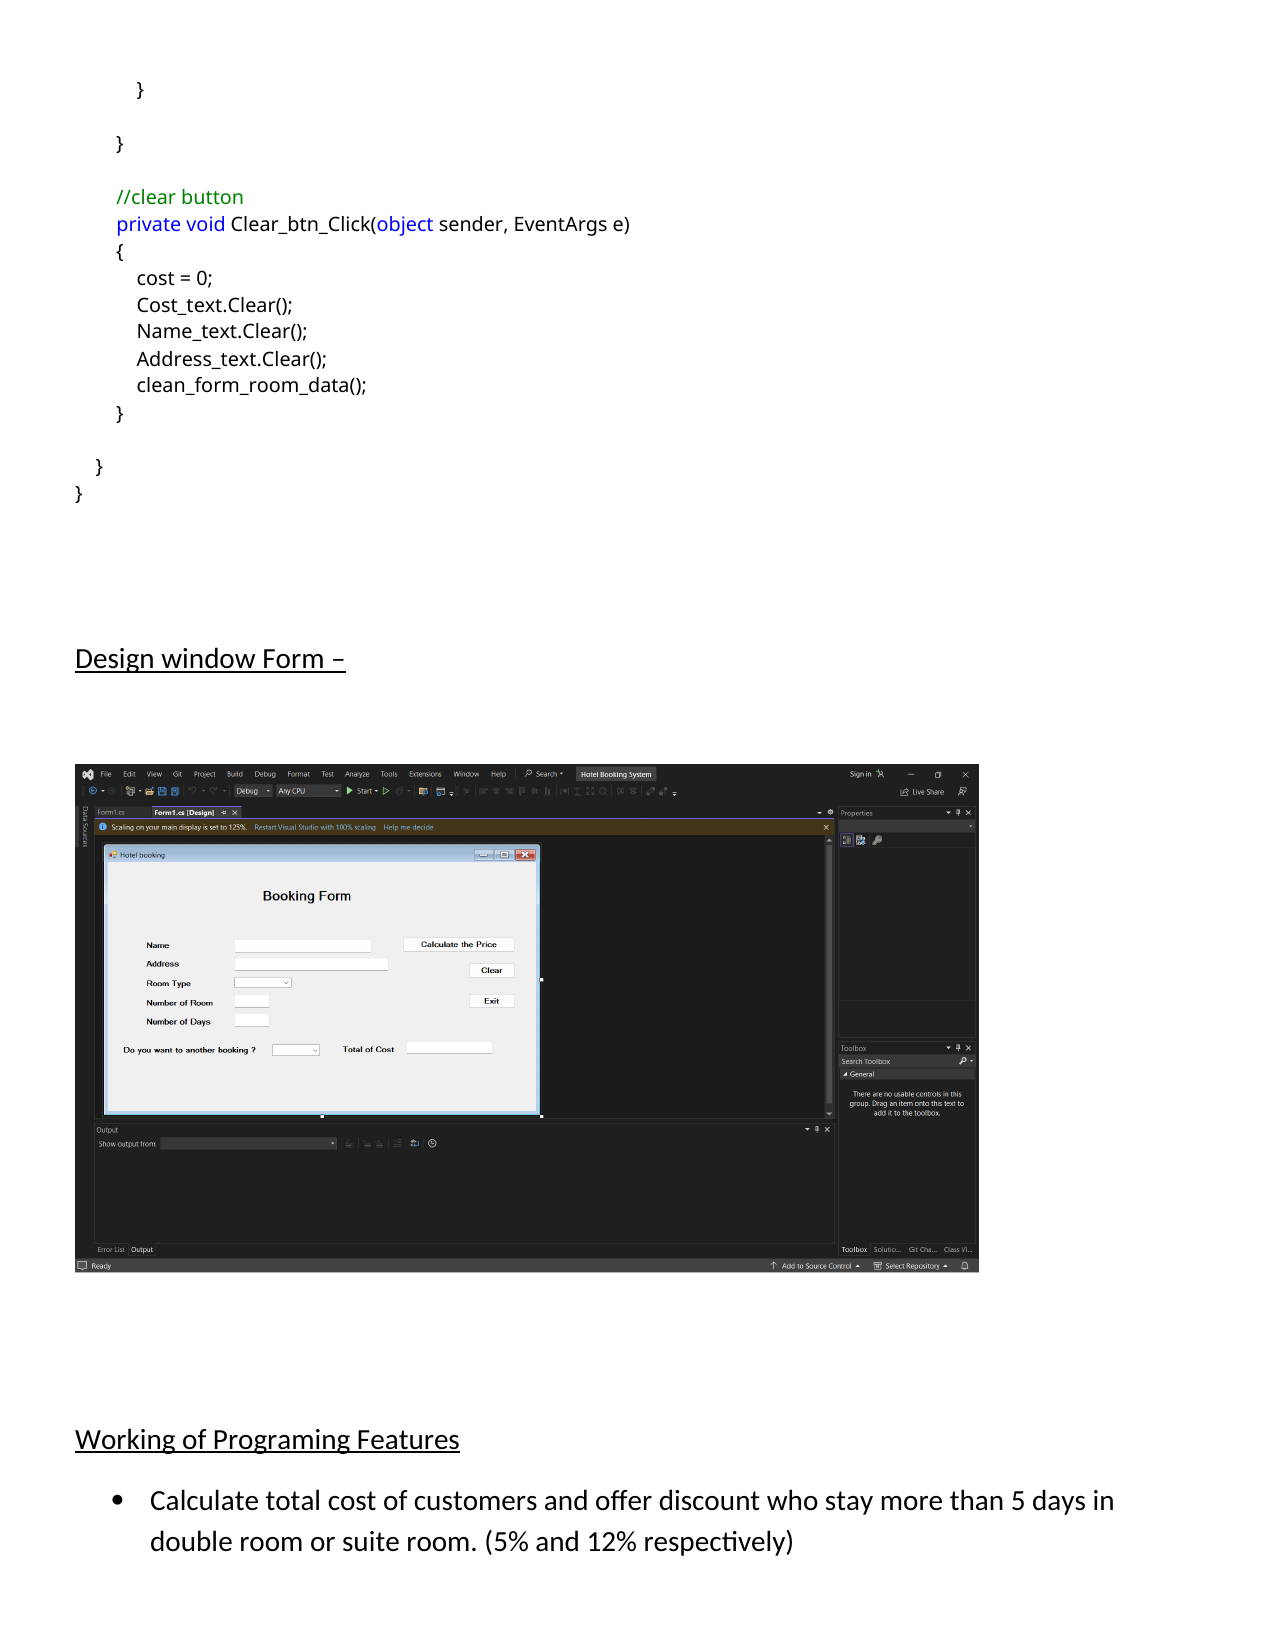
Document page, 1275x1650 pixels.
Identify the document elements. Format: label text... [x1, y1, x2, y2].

text } [75, 129, 1200, 156]
list Calculate total cost of customers and offer discount who stay more than 5 days in double room or suite room. (5% and 12% respectively) [112, 1482, 1200, 1559]
text Address_text.Clear(); [75, 345, 1200, 372]
text private void Clear_btn_Click(object sender, EventArgs e) [75, 210, 1200, 237]
picture [75, 764, 979, 1273]
text Working of Programing Features [75, 1421, 1200, 1456]
text Name_text.Clear(); [75, 318, 1200, 345]
text } [75, 480, 1200, 507]
text Design window Form – [75, 641, 1200, 676]
text Cost_text.Clear(); [75, 291, 1200, 318]
text clean_form_room_data(); [75, 372, 1200, 399]
text cost = 0; [75, 264, 1200, 291]
text } [75, 453, 1200, 480]
text //clear button [75, 183, 1200, 210]
text } [75, 399, 1200, 426]
text { [75, 237, 1200, 264]
text } [75, 75, 1200, 102]
